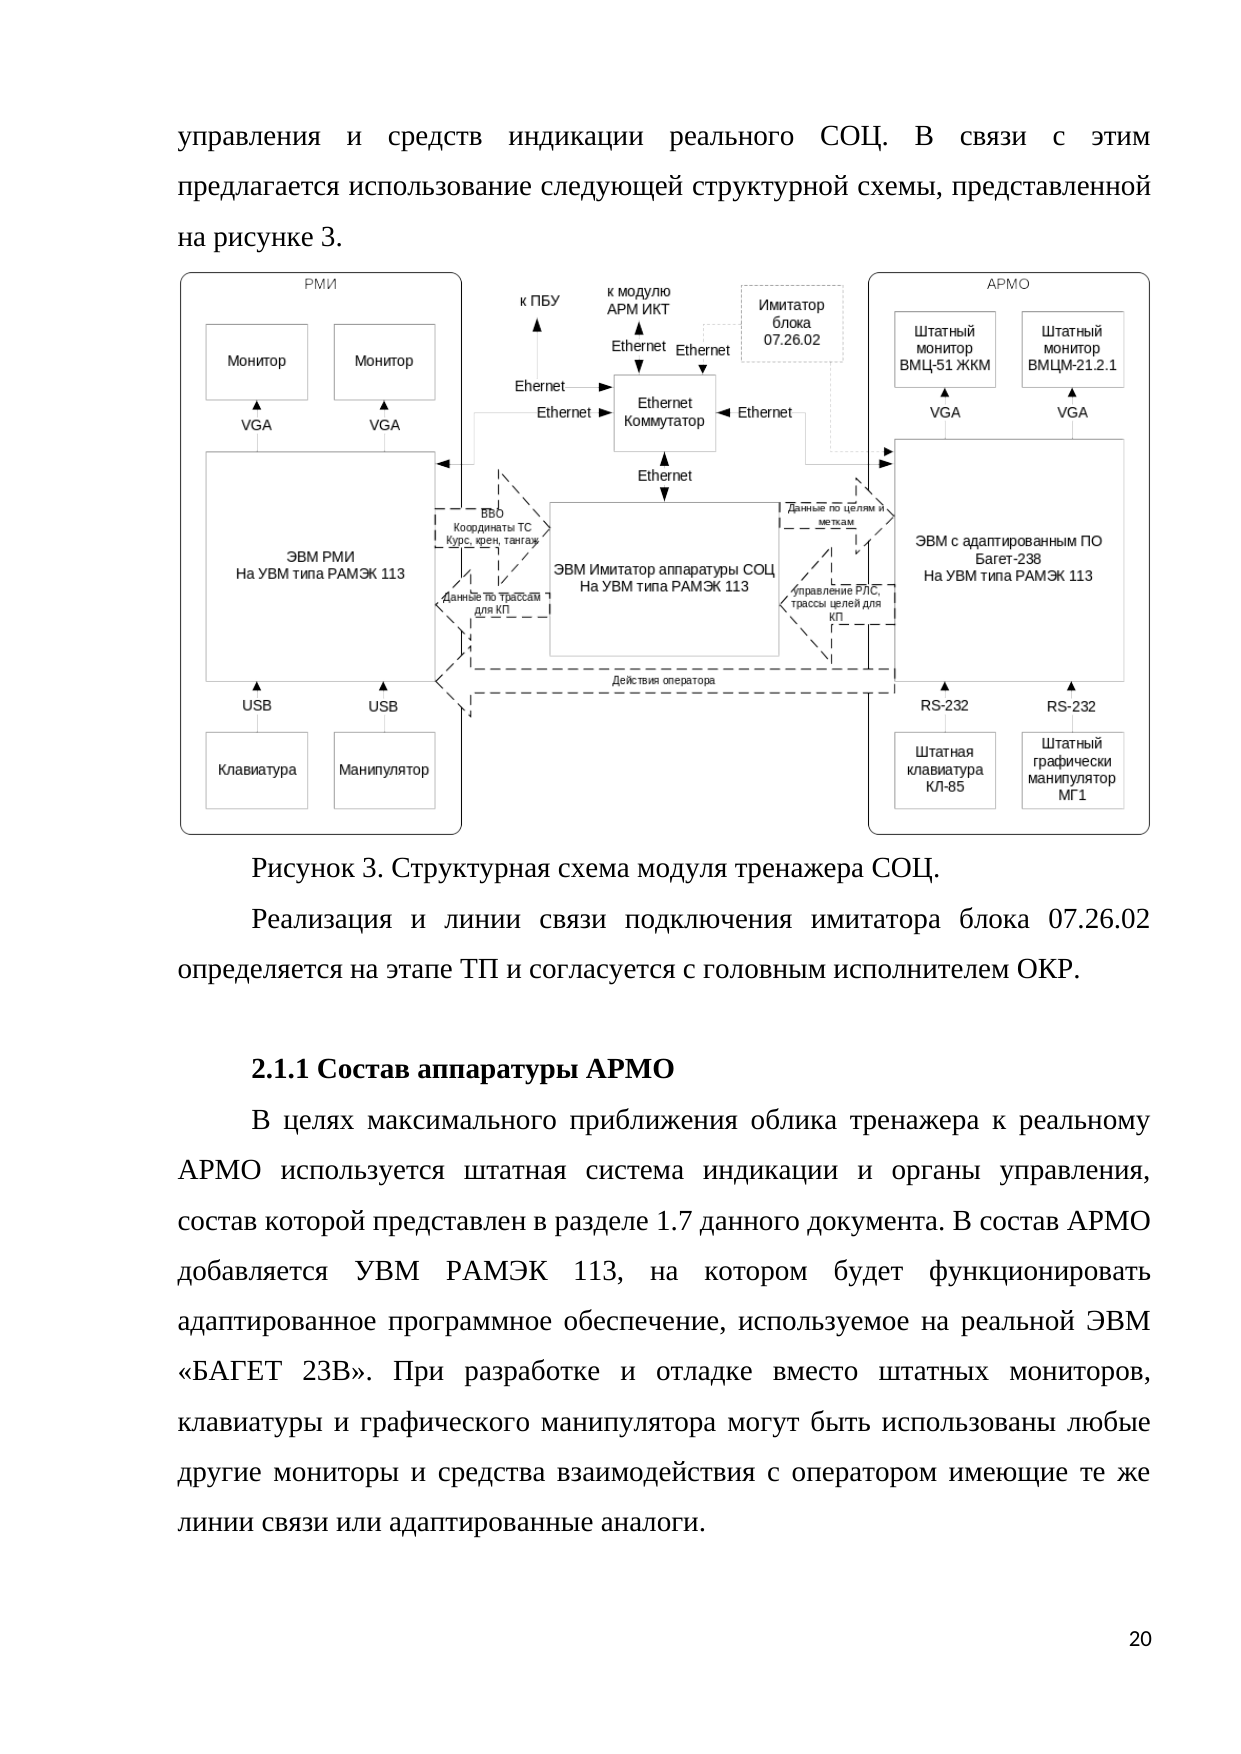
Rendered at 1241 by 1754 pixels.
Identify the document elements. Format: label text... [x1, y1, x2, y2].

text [177, 118, 1152, 252]
text Реализация и линии связи подключения имитатора блока 07.26.02 определяется на этапе ТП и согласуется с головным исполнителем ОКР. [177, 901, 1152, 984]
text 2.1.1 Состав аппаратуры АРМО [177, 1052, 1152, 1085]
text Рисунок 3. Структурная схема модуля тренажера СОЦ. [177, 850, 1152, 884]
text В целях максимального приближения облика тренажера к реальному АРМО используется штатная система индикации и органы управления, состав которой представлен в разделе 1.7 данного документа. В состав АРМО добавляется УВМ РАМЭК 113, на котором будет функционировать адаптированное программное обеспечение, используемое на реальной ЭВМ «БАГЕТ 23В». При разработке и отладке вместо штатных мониторов, клавиатуры и графического манипулятора могут быть использованы любые другие мониторы и средства взаимодействия с оператором имеющие те же линии связи или адаптированные аналоги. [177, 1102, 1152, 1538]
